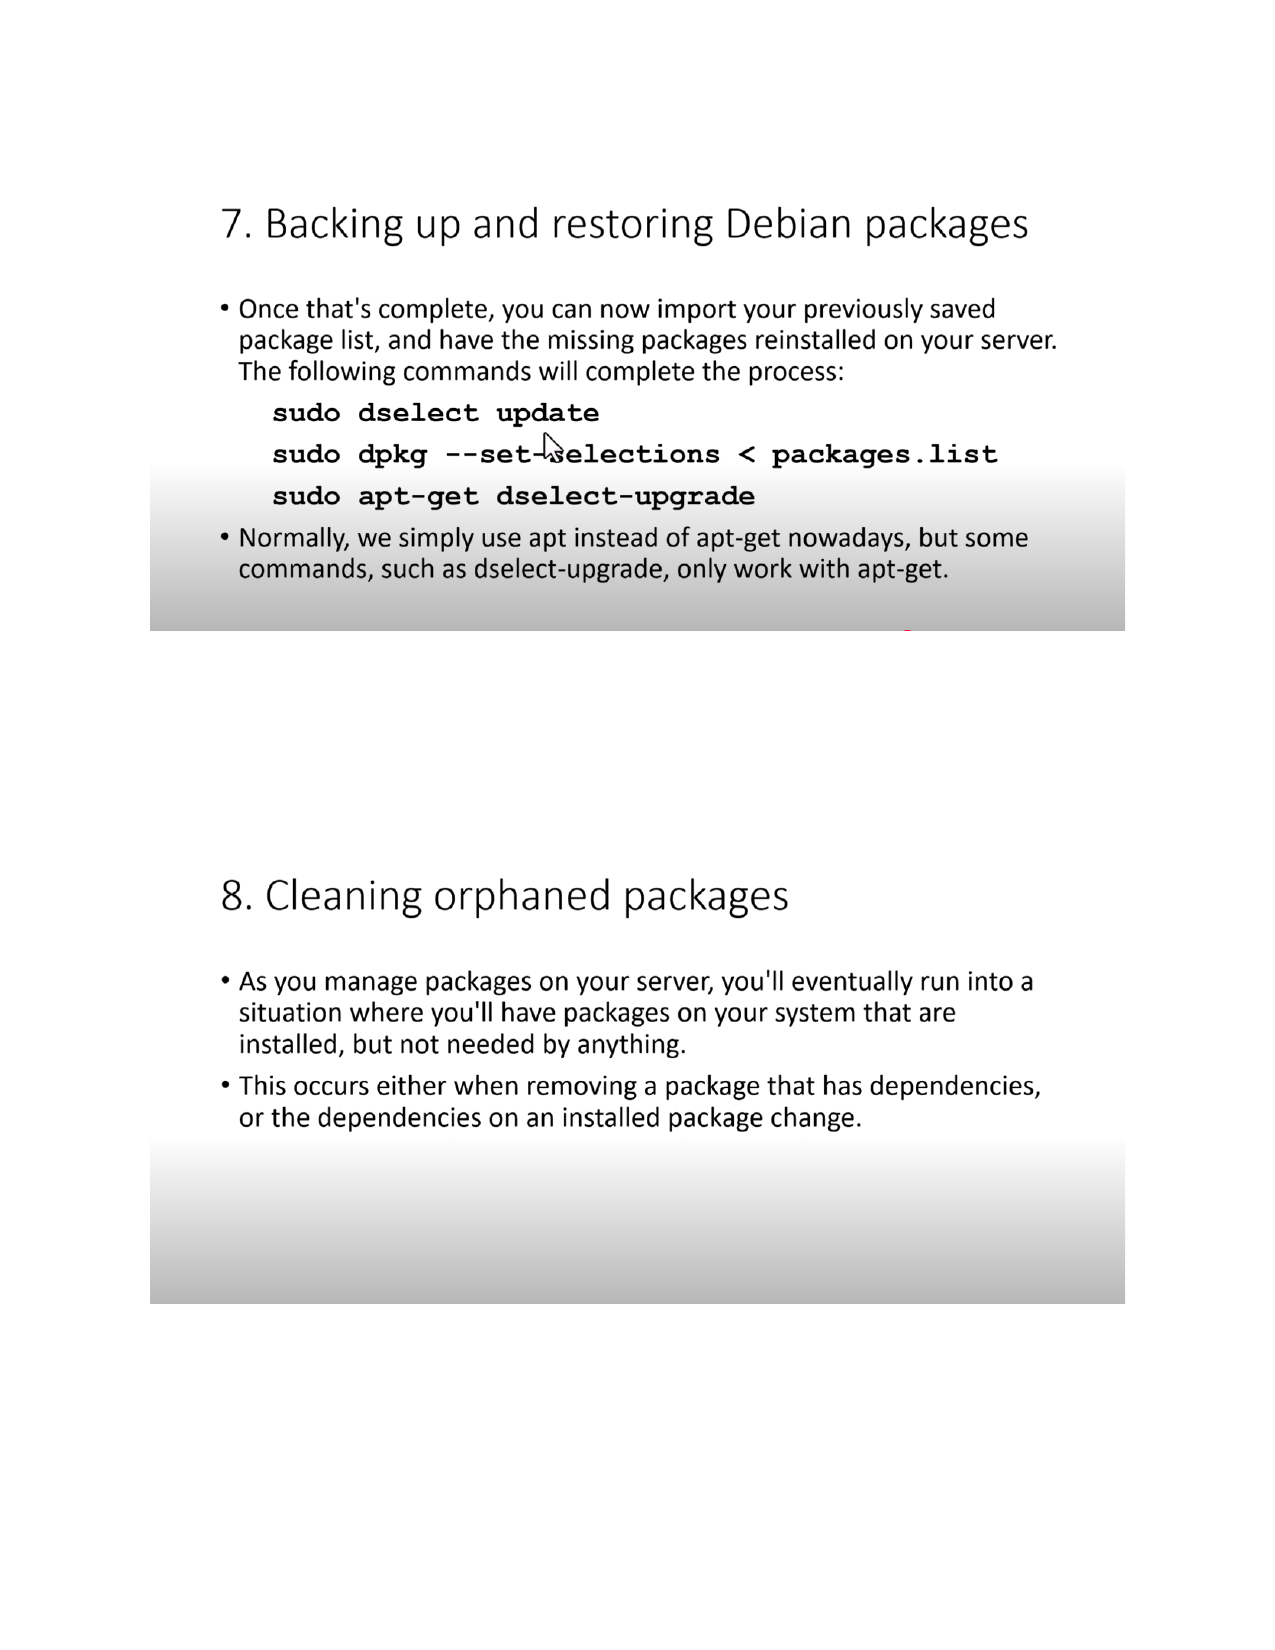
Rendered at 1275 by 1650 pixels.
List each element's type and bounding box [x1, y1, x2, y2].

picture [150, 150, 1125, 631]
picture [150, 815, 1125, 1304]
